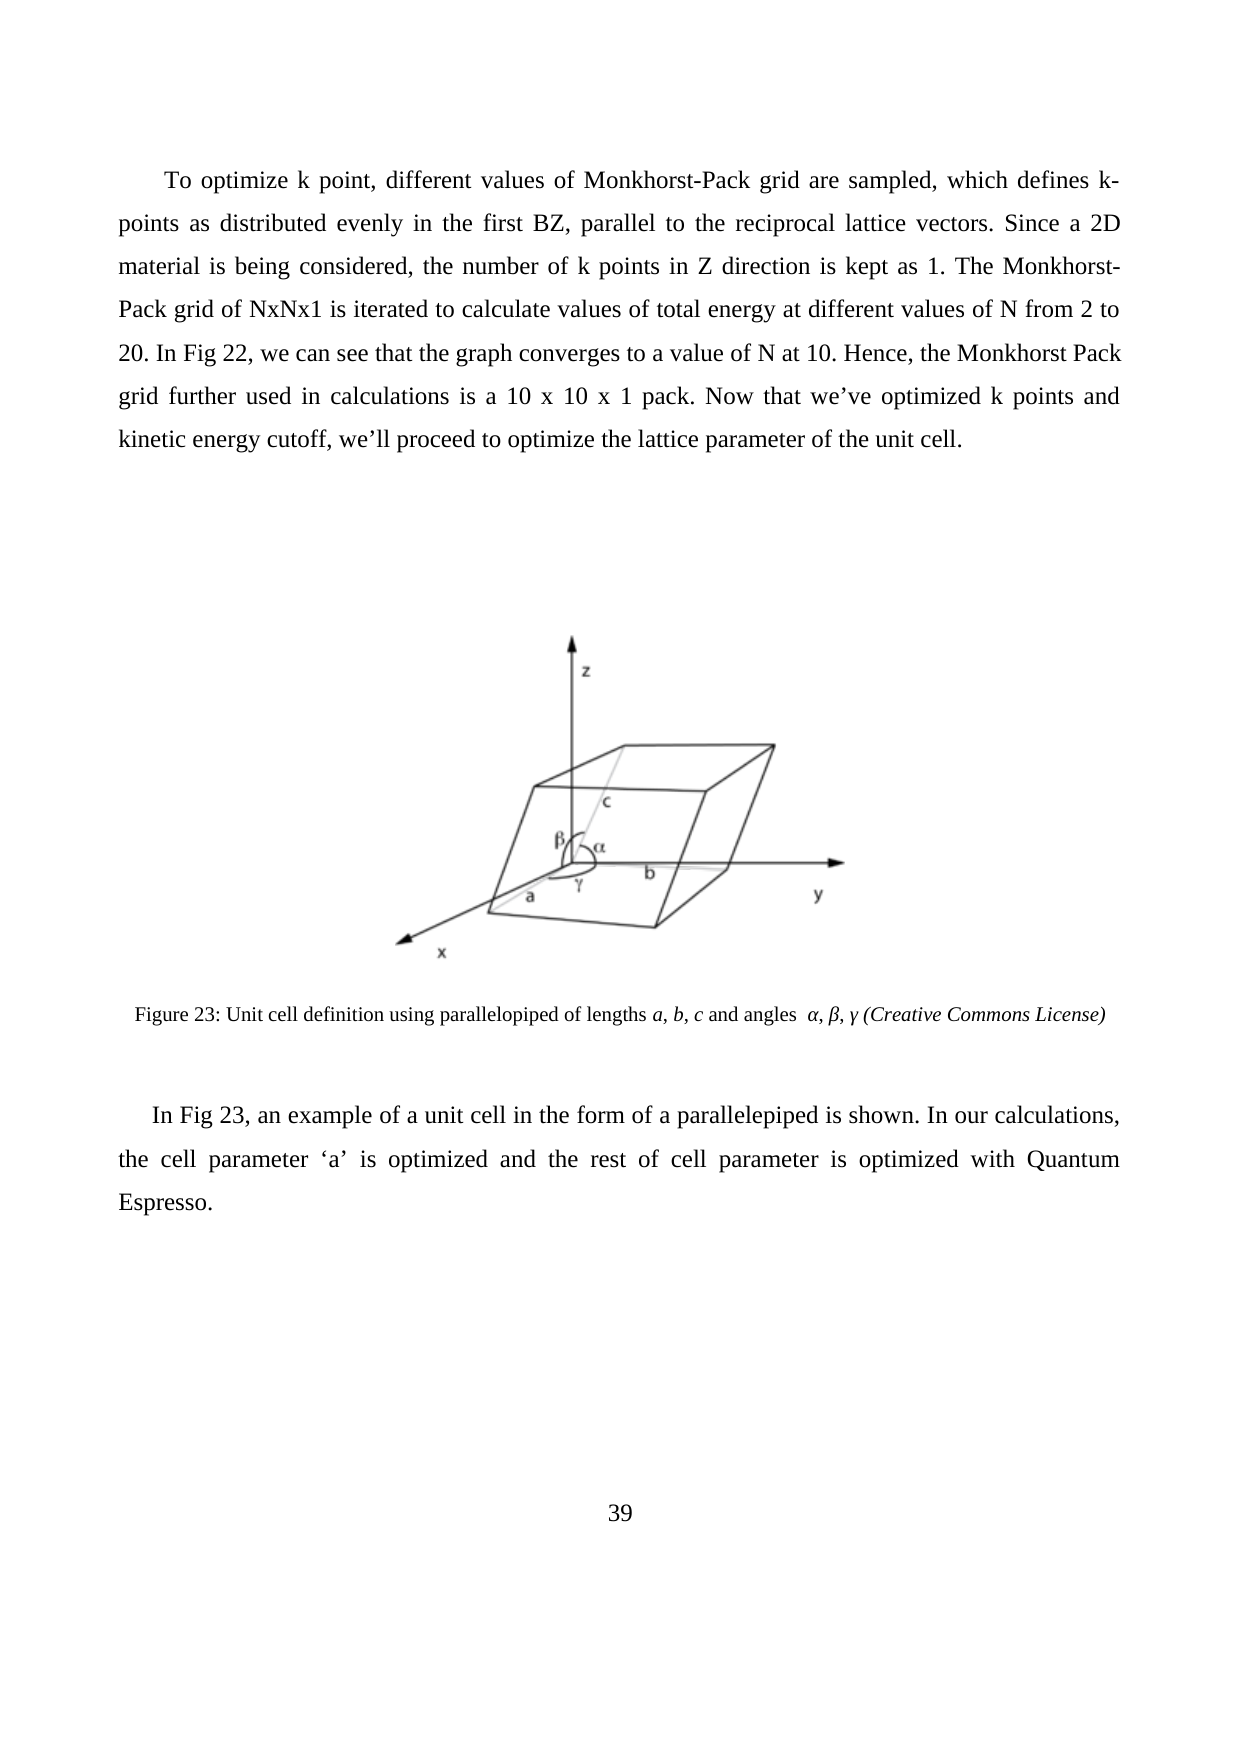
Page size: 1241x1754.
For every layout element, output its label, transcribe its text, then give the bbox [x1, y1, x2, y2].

picture [395, 635, 845, 963]
text In Fig 23, an example of a unit cell in the form of a parallelepiped is shown. In our calculations, the cell parameter ‘a’ is optimized and the rest of cell parameter is optimized with Quantum Espresso. [118, 1101, 1122, 1216]
text To optimize k point, different values of Monkhorst-Pack grid are sampled, which defines k-points as distributed evenly in the first BZ, parallel to the reciprocal lattice vectors. Since a 2D material is being considered, the number of k points in Z direction is kept as 1. The Monkhorst-Pack grid of NxNx1 is iterated to calculate values of total energy at different values of N from 2 to 20. In Fig 22, we can see that the graph converges to a value of N at 10. Hence, the Monkhorst Pack grid further used in calculations is a 10 x 10 x 1 pack. Now that we’ve optimized k points and kinetic energy cutoff, we’ll proceed to optimize the lattice parameter of the unit cell. [118, 165, 1122, 453]
